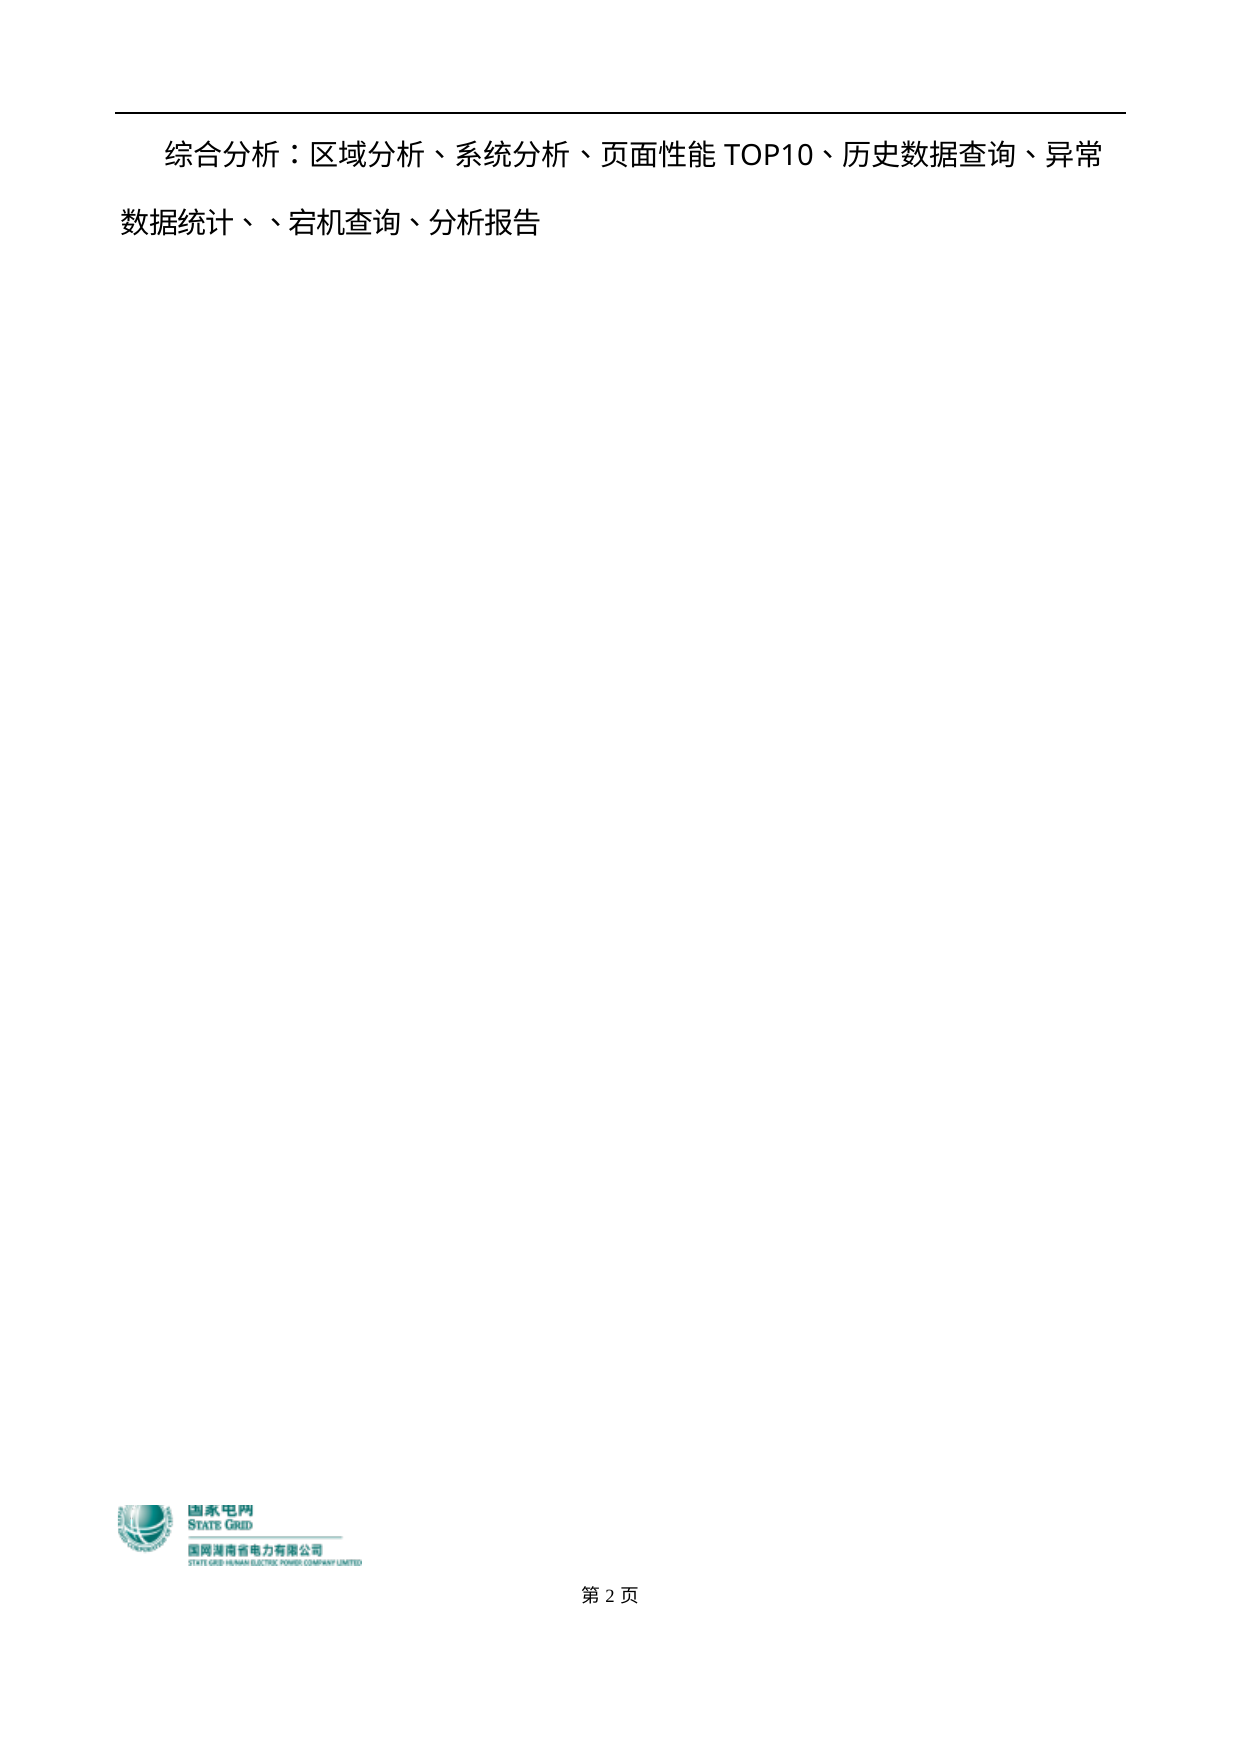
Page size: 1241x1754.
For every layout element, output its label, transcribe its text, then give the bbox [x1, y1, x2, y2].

text 综合分析：区域分析、系统分析、页面性能 TOP10、历史数据查询、异常数据统计、、宕机查询、分析报告 [120, 134, 1115, 242]
picture [117, 1505, 362, 1566]
